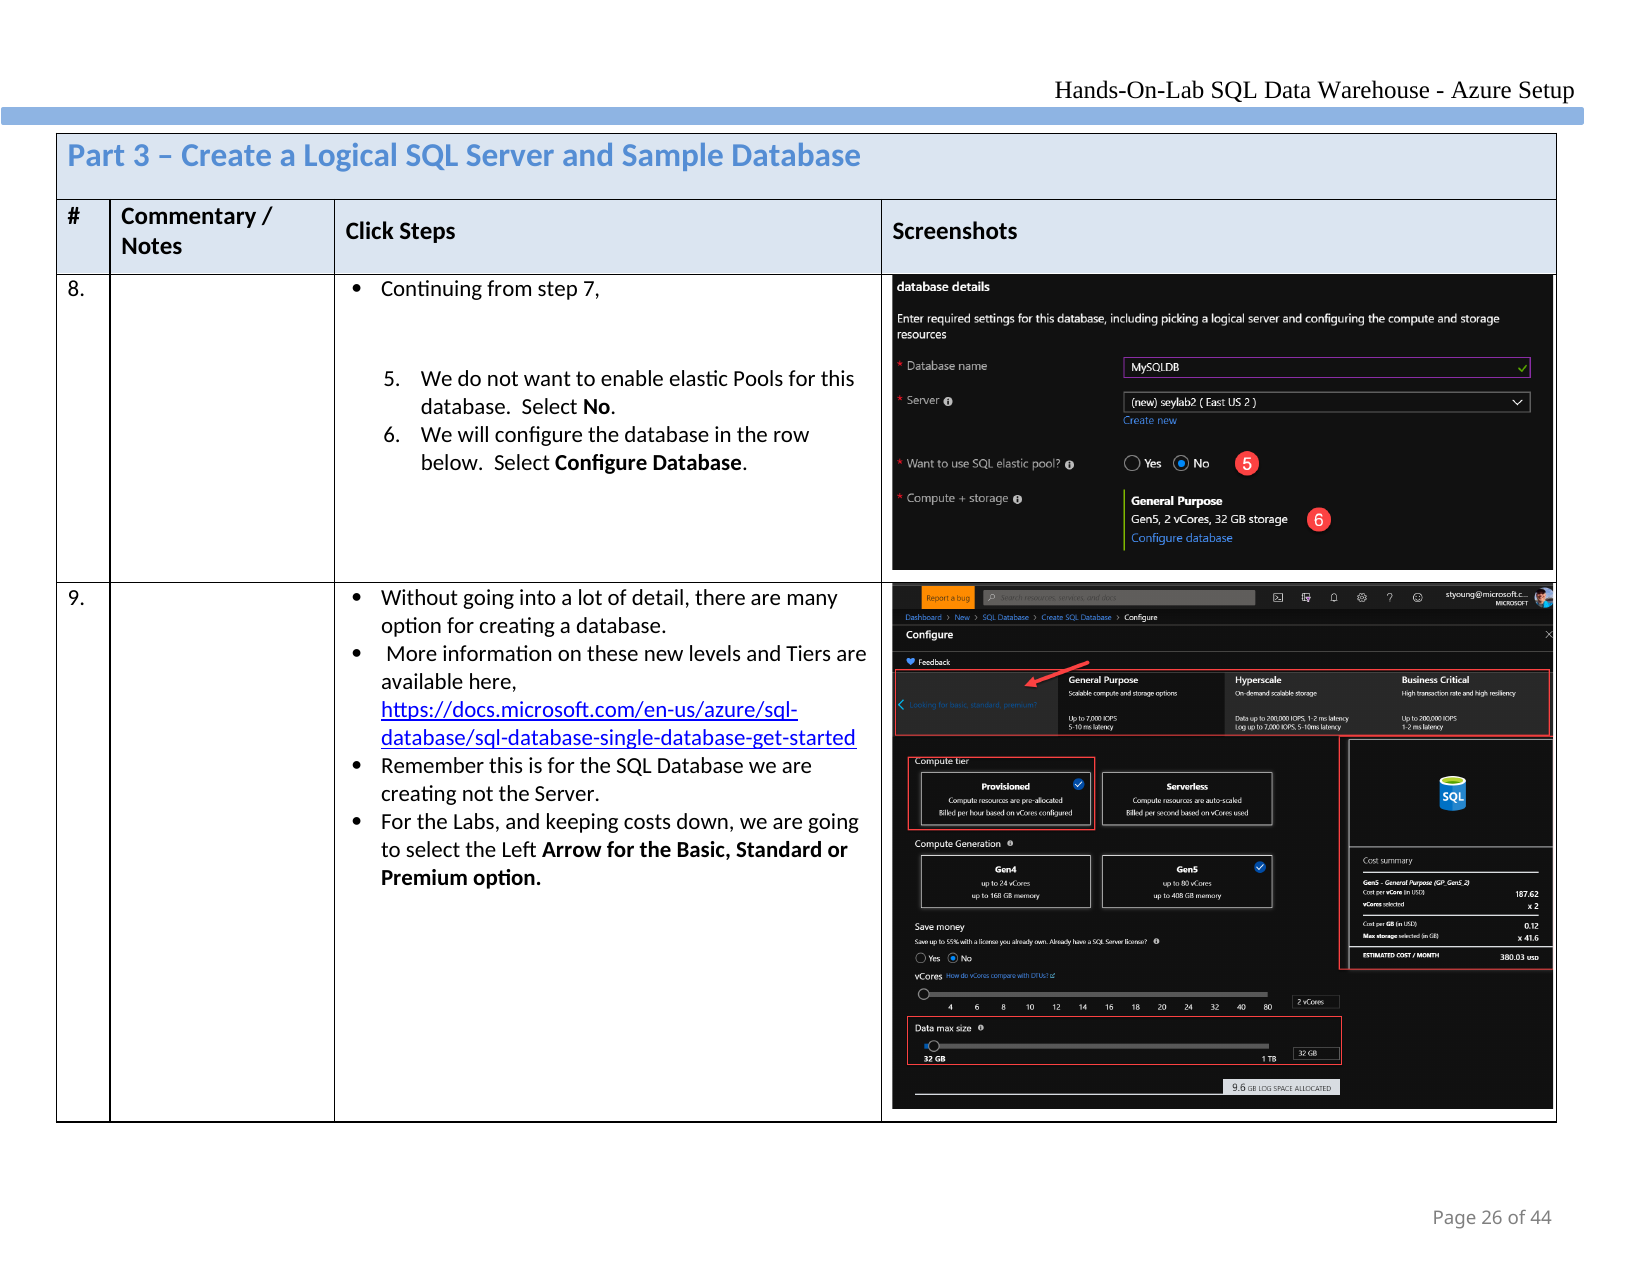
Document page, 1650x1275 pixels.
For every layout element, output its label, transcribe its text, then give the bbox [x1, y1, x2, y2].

table_cell Click Steps [335, 200, 881, 273]
table_cell Screenshots [882, 200, 1556, 273]
table_cell [882, 583, 1556, 1121]
table_cell [111, 583, 334, 1121]
table_header Part 3 – Create a Logical SQL Server and Sample Database [57, 134, 1556, 199]
table_cell [57, 275, 109, 582]
table_cell [111, 275, 334, 582]
table_cell [57, 583, 109, 1121]
picture [892, 583, 1554, 1109]
table_cell # [57, 200, 109, 273]
table_cell [882, 275, 1556, 582]
table_cell Commentary / Notes [111, 200, 334, 273]
table_cell Without going into a lot of detail, there are many option for creating a database. More information on these new levels and Tiers are available here, https://docs.microsoft.com/en-us/azure/sql-database/sql-database-single-database-get-started Remember this is for the SQL Database we are creating not the Server. For the Labs, and keeping costs down, we are going to select the Left Arrow for the Basic, Standard or Premium option. [335, 583, 881, 1121]
table_cell Continuing from step 7, We do not want to enable elastic Pools for this database. Select No. We will configure the database in the row below. Select Configure Database. [335, 275, 881, 582]
picture [892, 274, 1554, 570]
